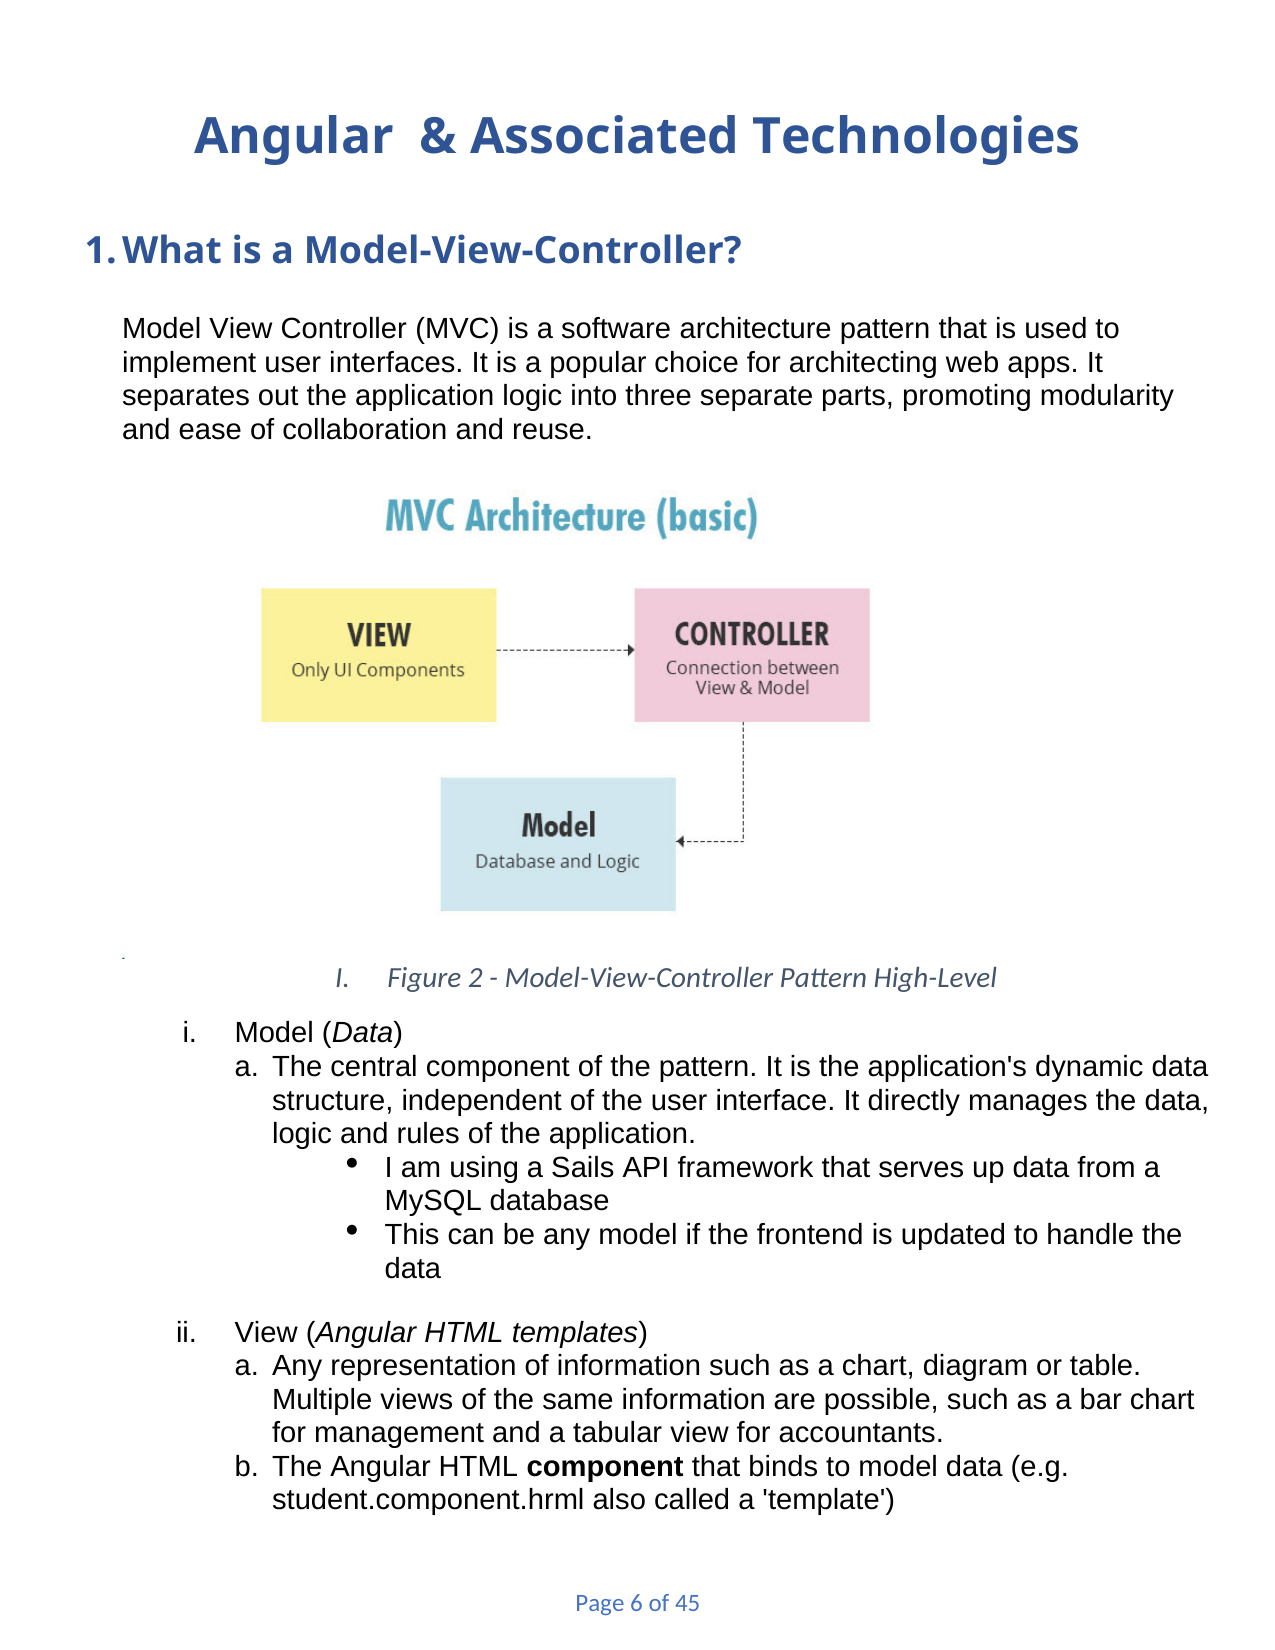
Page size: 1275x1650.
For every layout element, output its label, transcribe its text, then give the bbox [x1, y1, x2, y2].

picture [121, 445, 1018, 959]
list Figure 2 - Model-View-Controller Pattern High-Level [122, 959, 1228, 994]
list The central component of the pattern. It is the application's dynamic data structure, independent of the user interface. It directly manages the data, logic and rules of the application. [234, 1049, 1228, 1149]
list View (Angular HTML templates) [197, 1315, 1228, 1348]
list The Angular HTML component that binds to model data (e.g. student.component.hrml also called a 'template') [234, 1449, 1228, 1546]
subtitle What is a Model-View-Controller? [84, 223, 1228, 311]
list I am using a Sails API framework that serves up data from a MySQL database [347, 1149, 1228, 1217]
list This can be any model if the frontend is updated to handle the data [347, 1217, 1228, 1315]
list Model (Data) [197, 1015, 1228, 1049]
list Any representation of information such as a chart, diagram or table. Multiple views of the same information are possible, such as a bar chart for management and a tabular view for accountants. [234, 1348, 1228, 1449]
